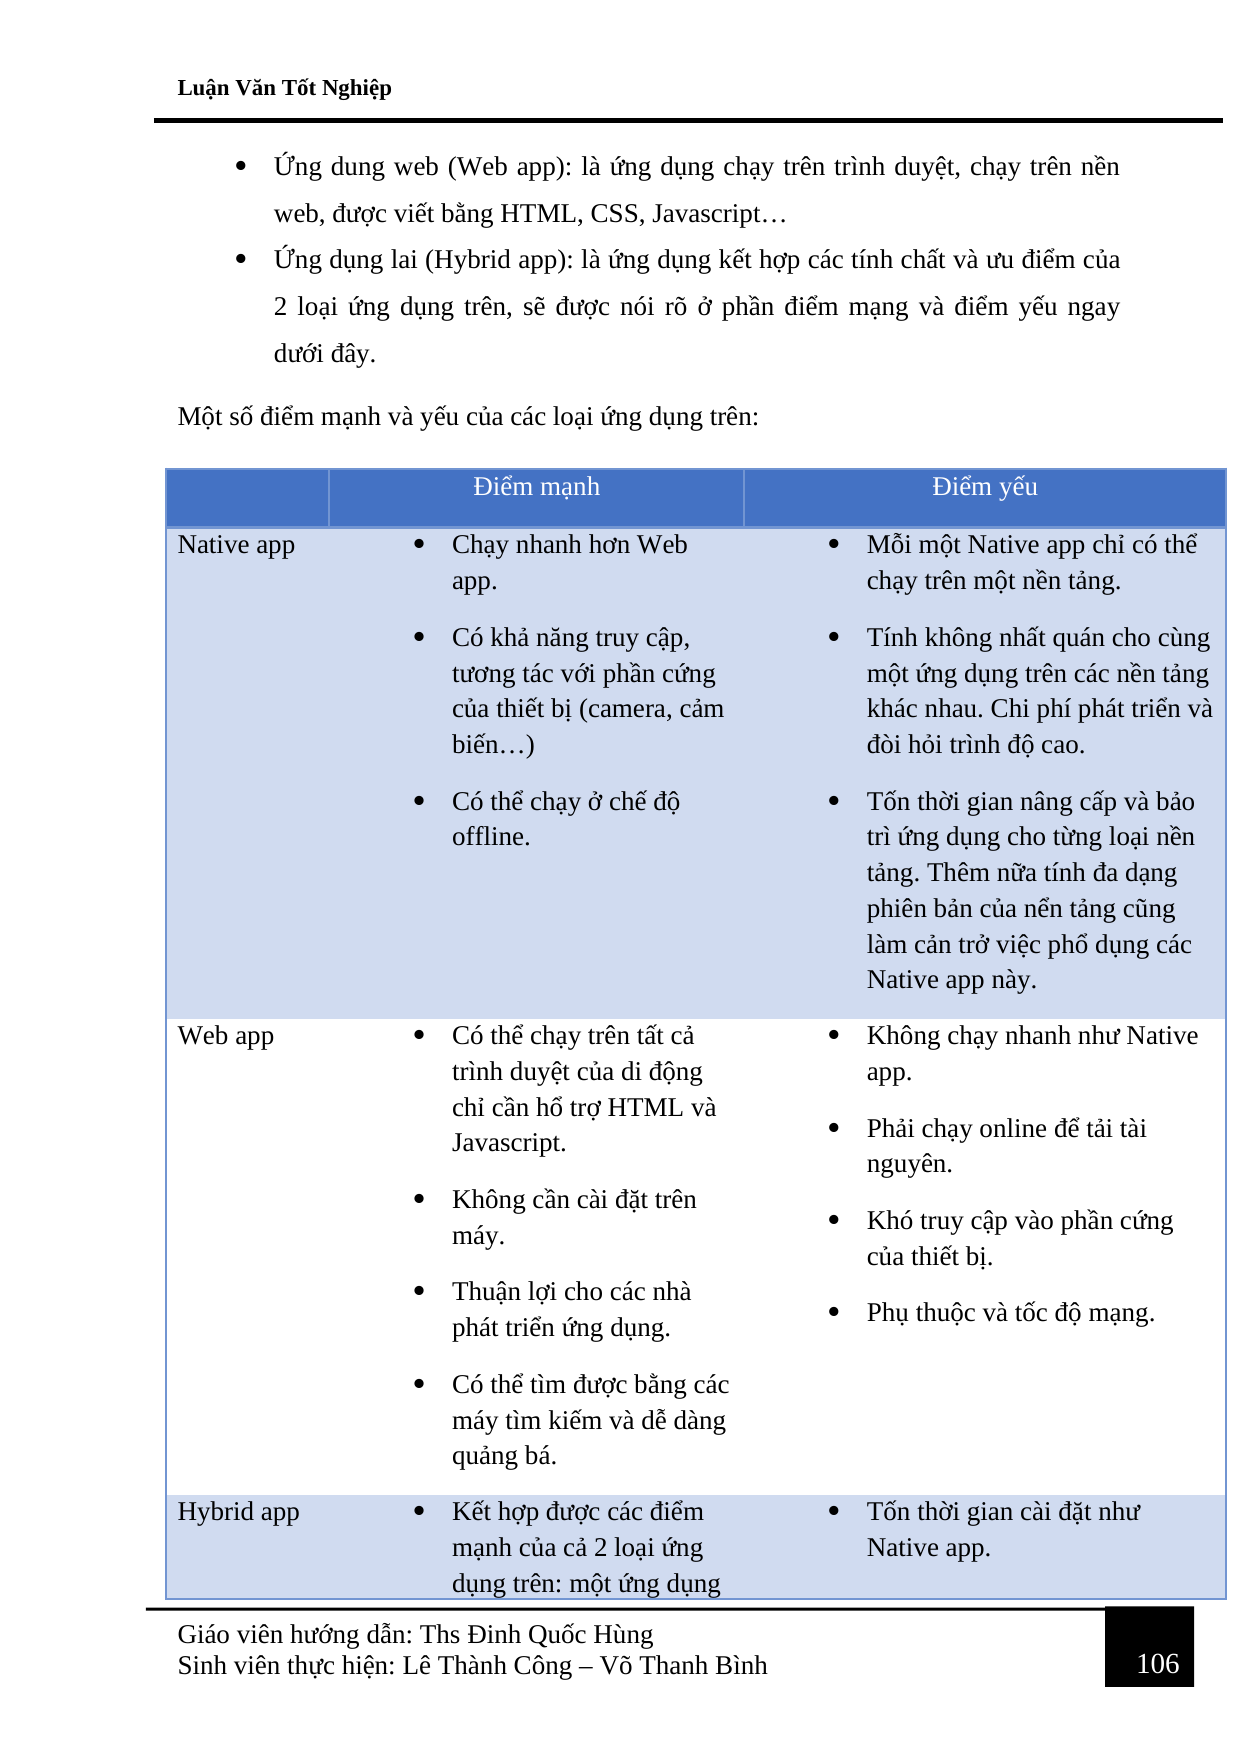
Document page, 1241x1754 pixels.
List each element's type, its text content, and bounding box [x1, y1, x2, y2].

table_cell Web app [167, 1019, 329, 1495]
table_cell Không chạy nhanh như Native app. Phải chạy online để tải tài nguyên. Khó truy cập vào phần cứng của thiết bị. Phụ thuộc và tốc độ mạng. [744, 1019, 1225, 1495]
table_header Điểm mạnh [330, 470, 743, 526]
table_cell Native app [167, 529, 329, 1019]
table_cell Mỗi một Native app chỉ có thể chạy trên một nền tảng. Tính không nhất quán cho cùng một ứng dụng trên các nền tảng khác nhau. Chi phí phát triển và đòi hỏi trình độ cao. Tốn thời gian nâng cấp và bảo trì ứng dụng cho từng loại nền tảng. Thêm nữa tính đa dạng phiên bản của nển tảng cũng làm cản trở việc phổ dụng các Native app này. [744, 529, 1225, 1019]
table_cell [329, 1495, 744, 1598]
table_cell Chạy nhanh hơn Web app. Có khả năng truy cập, tương tác với phần cứng của thiết bị (camera, cảm biến…) Có thể chạy ở chế độ offline. [329, 529, 744, 1019]
table_cell Hybrid app [167, 1495, 329, 1598]
list Ứng dụng lai (Hybrid app): là ứng dụng kết hợp các tính chất và ưu điểm của 2 loại ứng dụng trên, sẽ được nói rõ ở phần điểm mạng và điểm yếu ngay dưới đây. [236, 243, 1122, 368]
text Một số điểm mạnh và yếu của các loại ứng dụng trên: [177, 400, 1122, 431]
list Ứng dung web (Web app): là ứng dụng chạy trên trình duyệt, chạy trên nền web, được viết bằng HTML, CSS, Javascript… [236, 150, 1122, 228]
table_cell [744, 1495, 1225, 1598]
table_header [167, 470, 328, 526]
table_cell Có thể chạy trên tất cả trình duyệt của di động chỉ cần hổ trợ HTML và Javascript. Không cần cài đặt trên máy. Thuận lợi cho các nhà phát triển ứng dụng. Có thể tìm được bằng các máy tìm kiếm và dễ dàng quảng bá. [329, 1019, 744, 1495]
table_header Điểm yếu [745, 470, 1225, 526]
